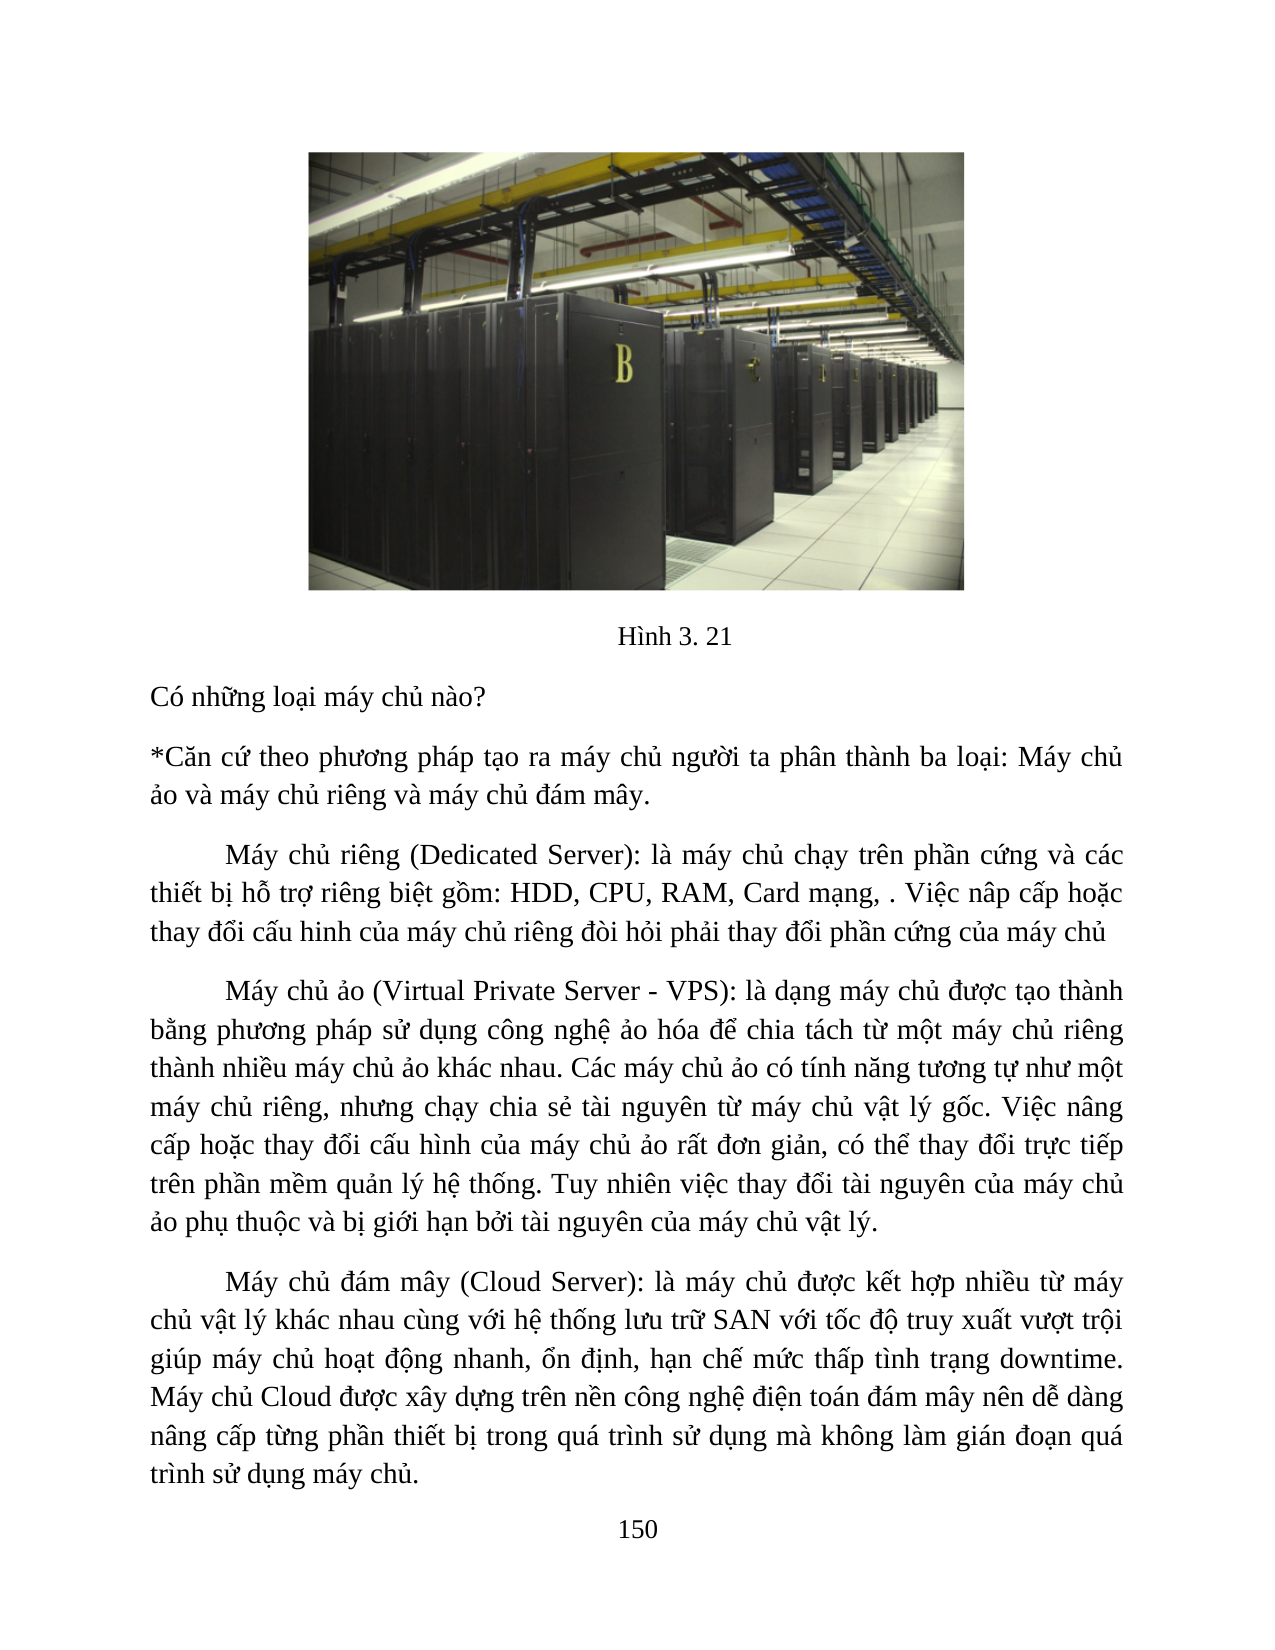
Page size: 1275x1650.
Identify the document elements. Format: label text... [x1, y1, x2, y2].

text Có những loại máy chủ nào? [150, 679, 1125, 713]
text Hình 3. 21 [150, 620, 1125, 651]
text *Căn cứ theo phương pháp tạo ra máy chủ người ta phân thành ba loại: Máy chủ ảo và máy chủ riêng và máy chủ đám mây. [150, 739, 1125, 811]
text Máy chủ riêng (Dedicated Server): là máy chủ chạy trên phần cứng và các thiết bị hỗ trợ riêng biệt gồm: HDD, CPU, RAM, Card mạng, . Việc nâp cấp hoặc thay đổi cấu hinh của máy chủ riêng đòi hỏi phải thay đổi phần cứng của máy chủ [150, 837, 1125, 947]
text Máy chủ đám mây (Cloud Server): là máy chủ được kết hợp nhiều từ máy chủ vật lý khác nhau cùng với hệ thống lưu trữ SAN với tốc độ truy xuất vượt trội giúp máy chủ hoạt động nhanh, ổn định, hạn chế mức thấp tình trạng downtime. Máy chủ Cloud được xây dựng trên nền công nghệ điện toán đám mây nên dễ dàng nâng cấp từng phần thiết bị trong quá trình sử dụng mà không làm gián đoạn quá trình sử dụng máy chủ. [150, 1264, 1125, 1490]
text Máy chủ ảo (Virtual Private Server - VPS): là dạng máy chủ được tạo thành bằng phương pháp sử dụng công nghệ ảo hóa để chia tách từ một máy chủ riêng thành nhiều máy chủ ảo khác nhau. Các máy chủ ảo có tính năng tương tự như một máy chủ riêng, nhưng chạy chia sẻ tài nguyên từ máy chủ vật lý gốc. Việc nâng cấp hoặc thay đổi cấu hình của máy chủ ảo rất đơn giản, có thể thay đổi trực tiếp trên phần mềm quản lý hệ thống. Tuy nhiên việc thay đổi tài nguyên của máy chủ ảo phụ thuộc và bị giới hạn bởi tài nguyên của máy chủ vật lý. [150, 973, 1125, 1238]
picture [303, 150, 972, 596]
